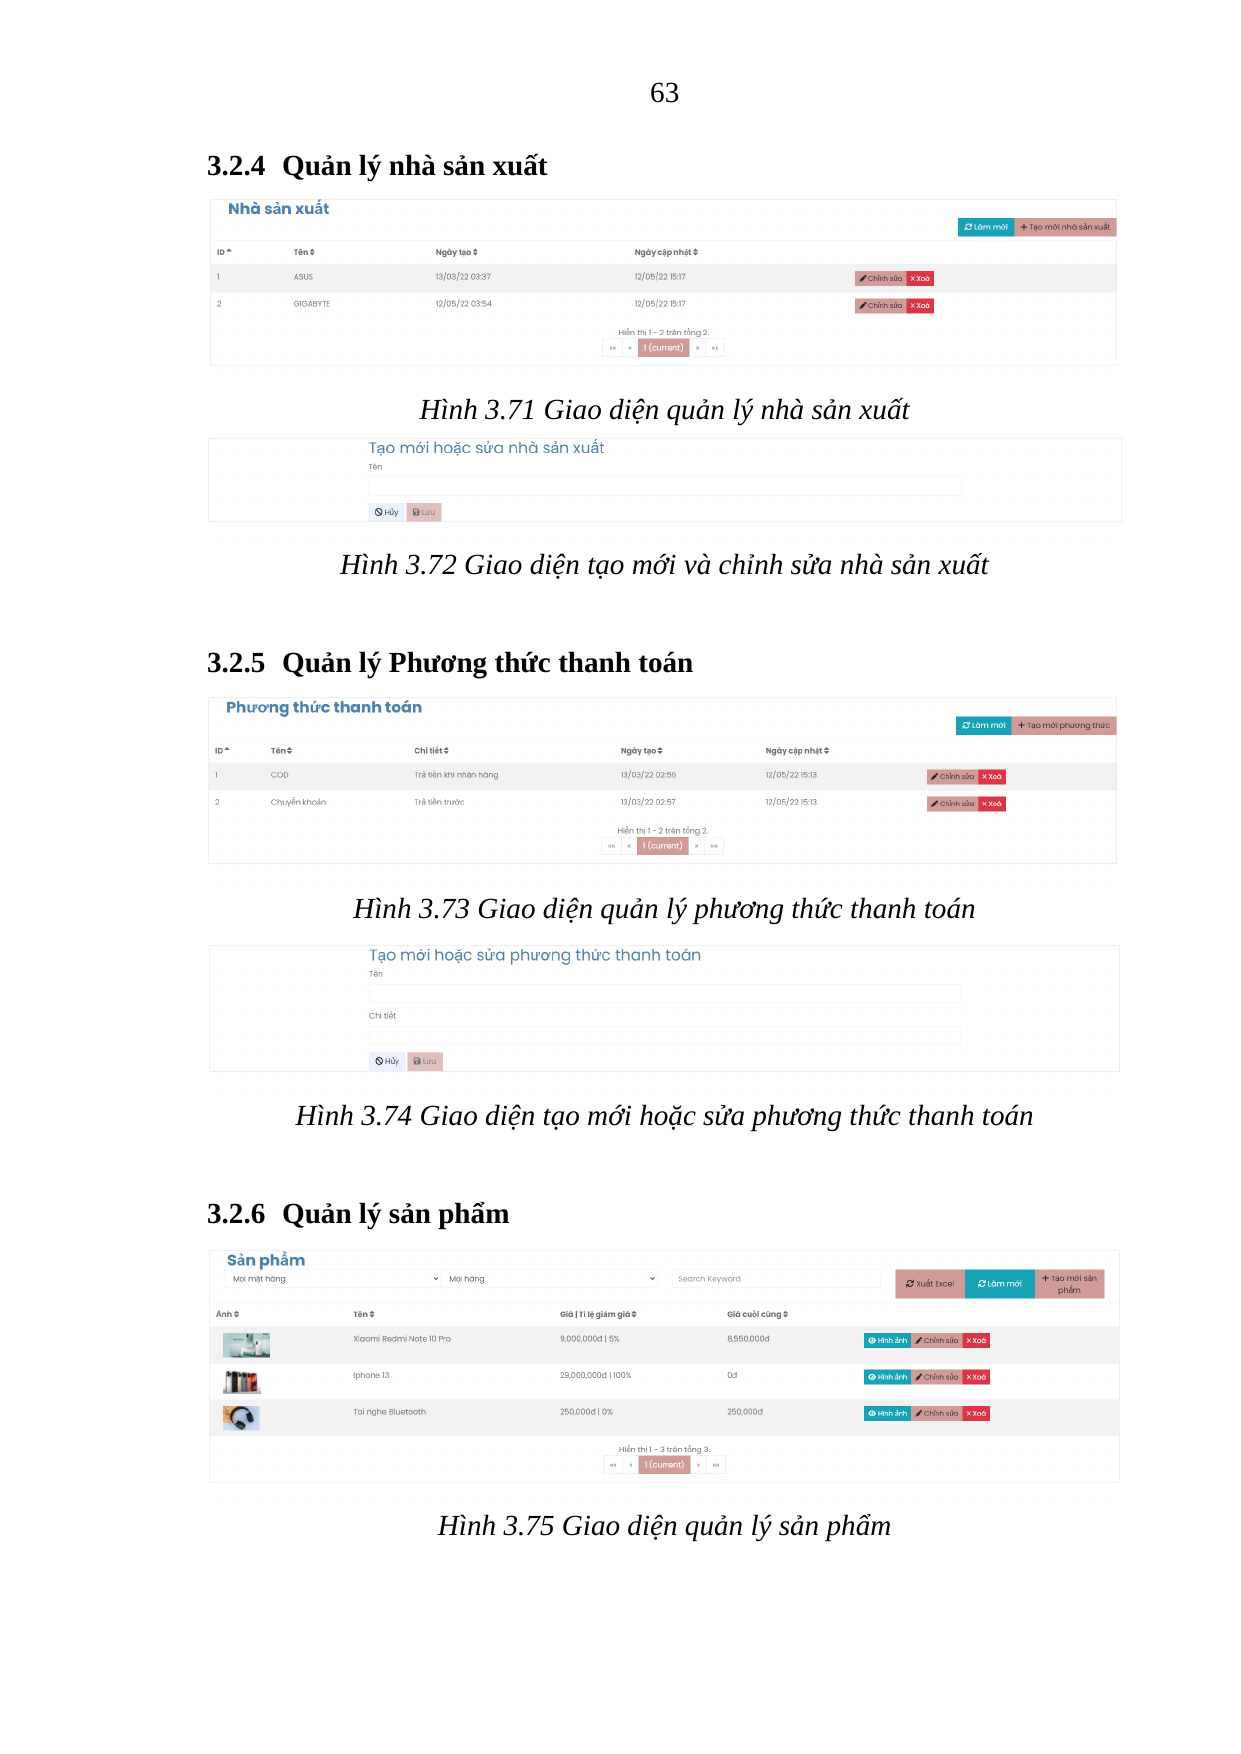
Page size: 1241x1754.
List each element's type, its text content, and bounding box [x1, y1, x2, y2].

subtitle Quản lý sản phẩm [207, 1196, 1122, 1230]
picture [206, 431, 1123, 543]
subtitle Quản lý Phương thức thanh toán [207, 645, 1122, 679]
subtitle Quản lý nhà sản xuất [207, 148, 1122, 181]
picture [206, 929, 1123, 1094]
picture [206, 1242, 1123, 1503]
picture [206, 193, 1123, 388]
picture [206, 691, 1123, 886]
